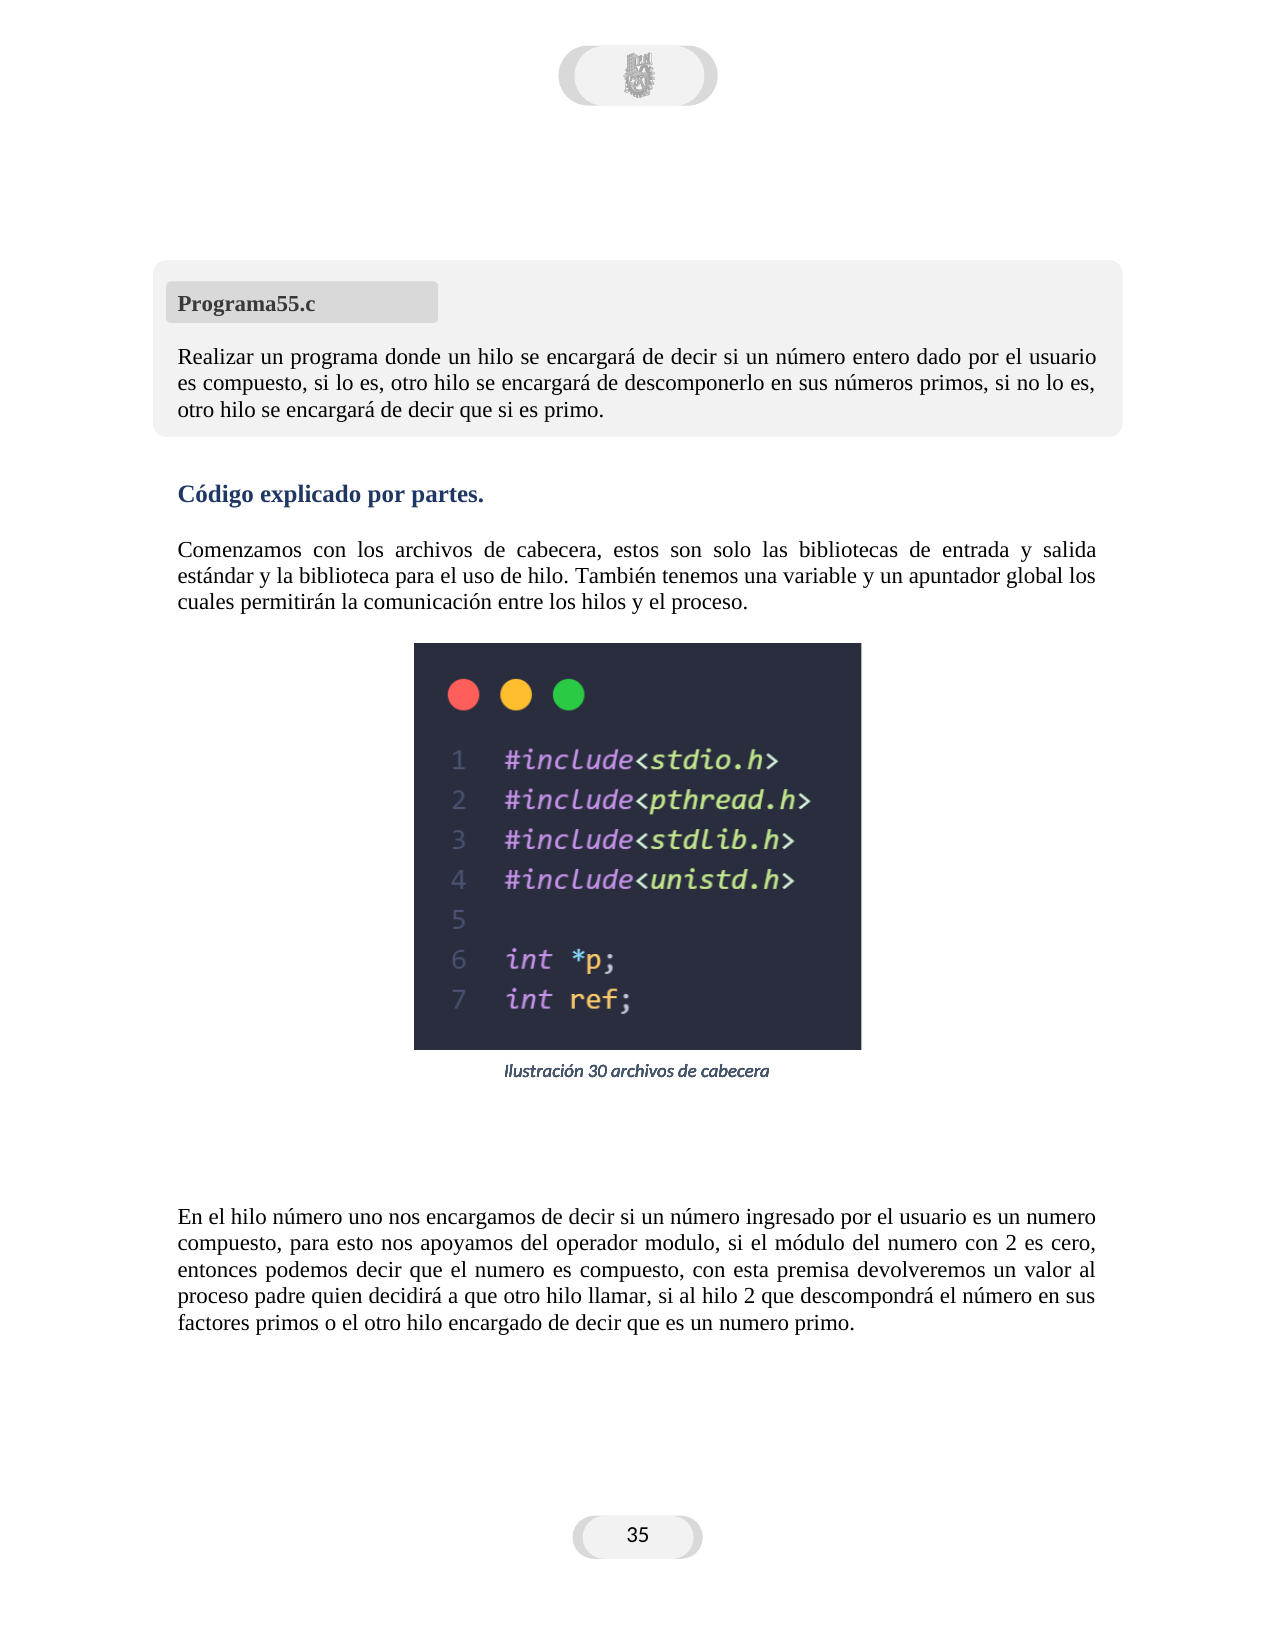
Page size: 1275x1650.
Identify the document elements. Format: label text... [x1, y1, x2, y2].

picture [414, 643, 862, 1050]
text Realizar un programa donde un hilo se encargará de decir si un número entero dado por el usuario es compuesto, si lo es, otro hilo se encargará de descomponerlo en sus números primos, si no lo es, otro hilo se encargará de decir que si es primo. [177, 343, 1098, 422]
subtitle Código explicado por partes. [177, 479, 1098, 508]
text En el hilo número uno nos encargamos de decir si un número ingresado por el usuario es un numero compuesto, para esto nos apoyamos del operador modulo, si el módulo del numero con 2 es cero, entonces podemos decir que el numero es compuesto, con esta premisa devolveremos un valor al proceso padre quien decidirá a que otro hilo llamar, si al hilo 2 que descompondrá el número en sus factores primos o el otro hilo encargado de decir que es un numero primo. [177, 1203, 1098, 1335]
picture [616, 51, 662, 99]
subtitle Programa55.c [177, 290, 1098, 317]
text Comenzamos con los archivos de cabecera, estos son solo las bibliotecas de entrada y salida estándar y la biblioteca para el uso de hilo. También tenemos una variable y un apuntador global los cuales permitirán la comunicación entre los hilos y el proceso. [177, 536, 1098, 615]
